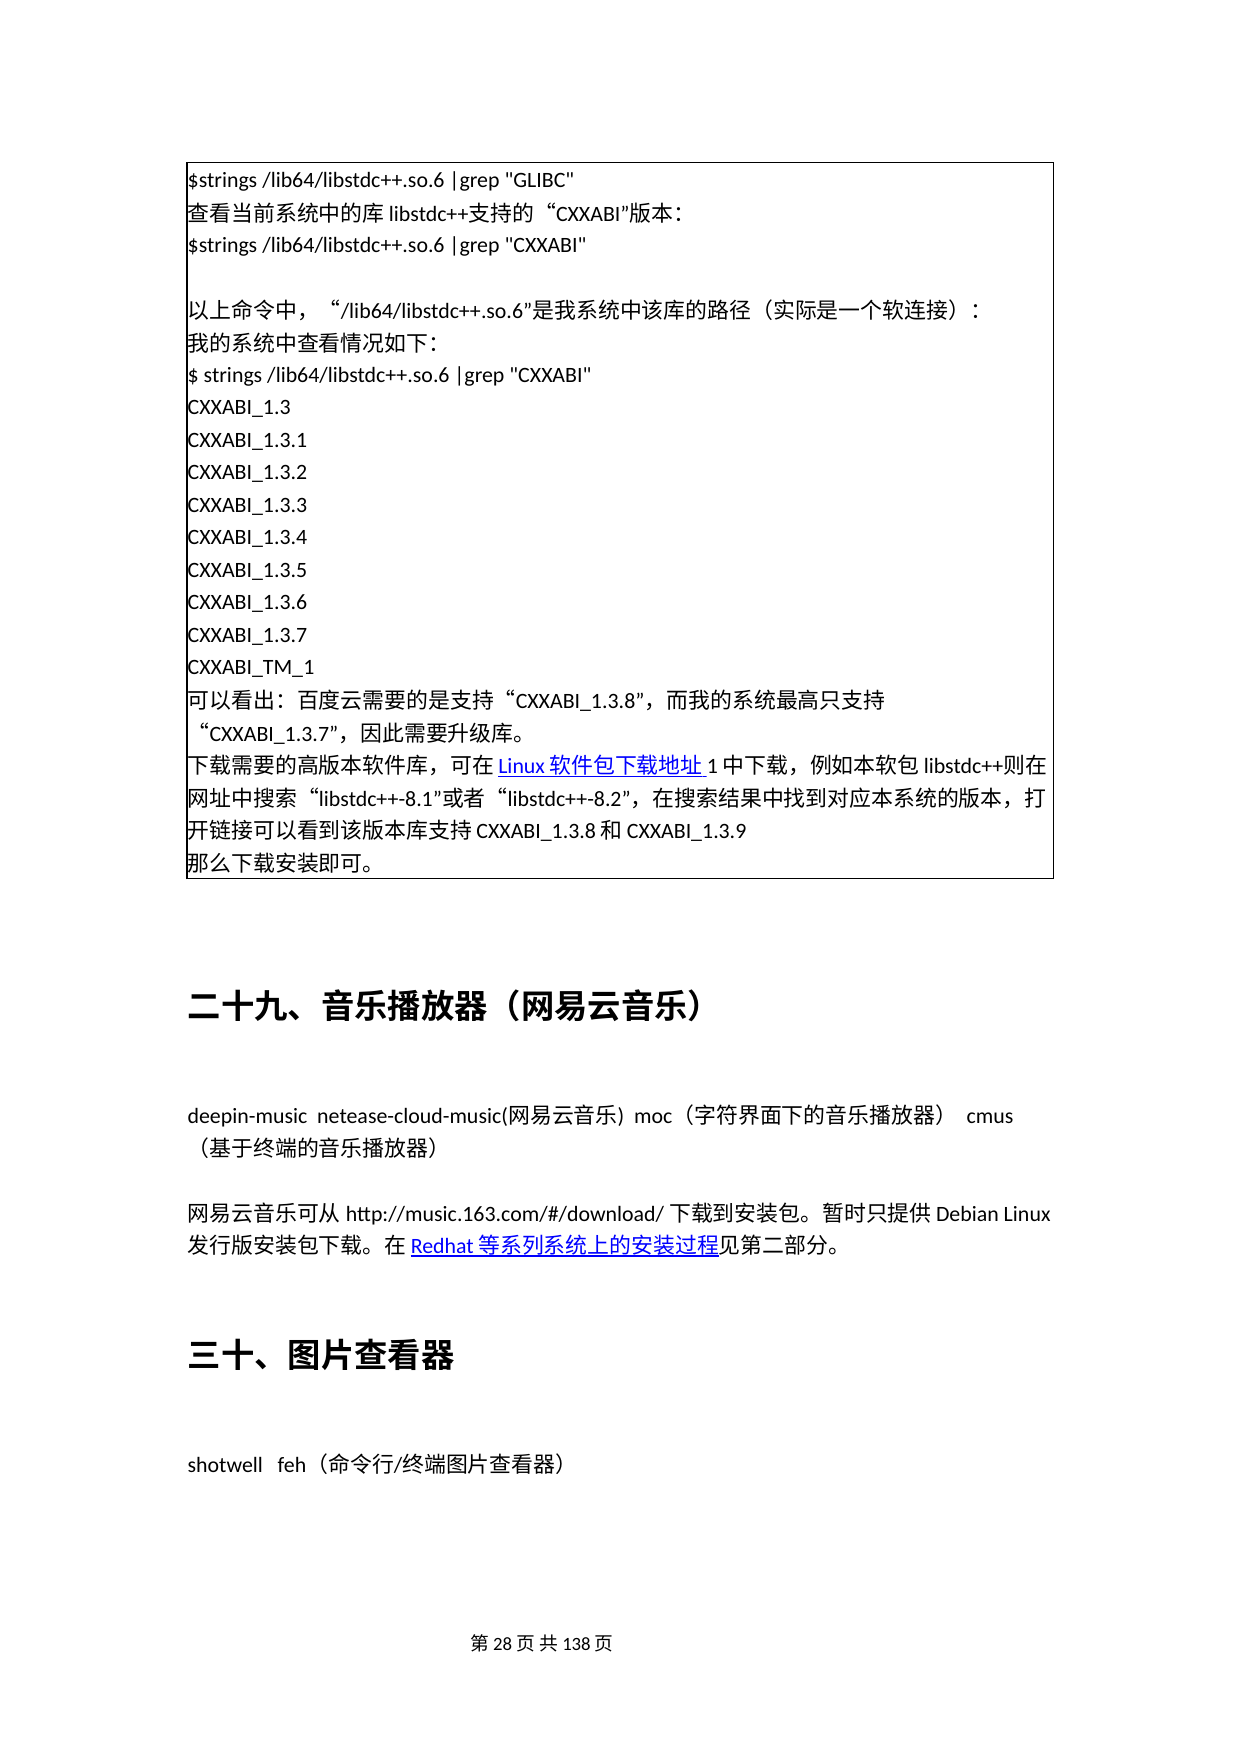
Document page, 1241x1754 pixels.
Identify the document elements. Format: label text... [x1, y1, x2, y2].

text 那么下载安装即可。 [188, 844, 1053, 878]
text $strings /lib64/libstdc++.so.6 |grep "CXXABI" [188, 228, 1053, 261]
text 可以看出：百度云需要的是支持“CXXABI_1.3.8”，而我的系统最高只支持“CXXABI_1.3.7”，因此需要升级库。 [188, 683, 1053, 748]
text CXXABI_1.3.5 [188, 553, 1053, 586]
text $strings /lib64/libstdc++.so.6 |grep "GLIBC" [188, 163, 1053, 196]
subtitle 二十九、音乐播放器（网易云音乐） [187, 971, 1053, 1036]
text shotwell feh（命令行/终端图片查看器） [187, 1447, 1053, 1479]
text CXXABI_1.3.7 [188, 618, 1053, 651]
text CXXABI_1.3.1 [188, 423, 1053, 456]
text 网易云音乐可从 http://music.163.com/#/download/ 下载到安装包。暂时只提供Debian Linux发行版安装包下载。在Redhat等系列系统上的安装过程见第二部分。 [187, 1195, 1053, 1260]
text $ strings /lib64/libstdc++.so.6 |grep "CXXABI" [188, 358, 1053, 391]
text CXXABI_1.3.2 [188, 456, 1053, 488]
text CXXABI_TM_1 [188, 651, 1053, 683]
text 以上命令中，“/lib64/libstdc++.so.6”是我系统中该库的路径（实际是一个软连接）： [188, 293, 1053, 326]
subtitle 三十、图片查看器 [187, 1320, 1053, 1385]
text CXXABI_1.3.3 [188, 488, 1053, 521]
text 查看当前系统中的库libstdc++支持的“CXXABI”版本： [188, 196, 1053, 228]
text 下载需要的高版本软件库，可在Linux软件包下载地址1中下载，例如本软包libstdc++则在网址中搜索“libstdc++-8.1”或者“libstdc++-8.2”，在搜索结果中找到对应本系统的版本，打开链接可以看到该版本库支持CXXABI_1.3.8和CXXABI_1.3.9 [188, 748, 1053, 844]
text CXXABI_1.3.6 [188, 586, 1053, 618]
text 我的系统中查看情况如下： [188, 326, 1053, 358]
text CXXABI_1.3.4 [188, 521, 1053, 553]
text CXXABI_1.3 [188, 391, 1053, 423]
text deepin-music netease-cloud-music(网易云音乐) moc（字符界面下的音乐播放器） cmus（基于终端的音乐播放器） [187, 1098, 1053, 1163]
